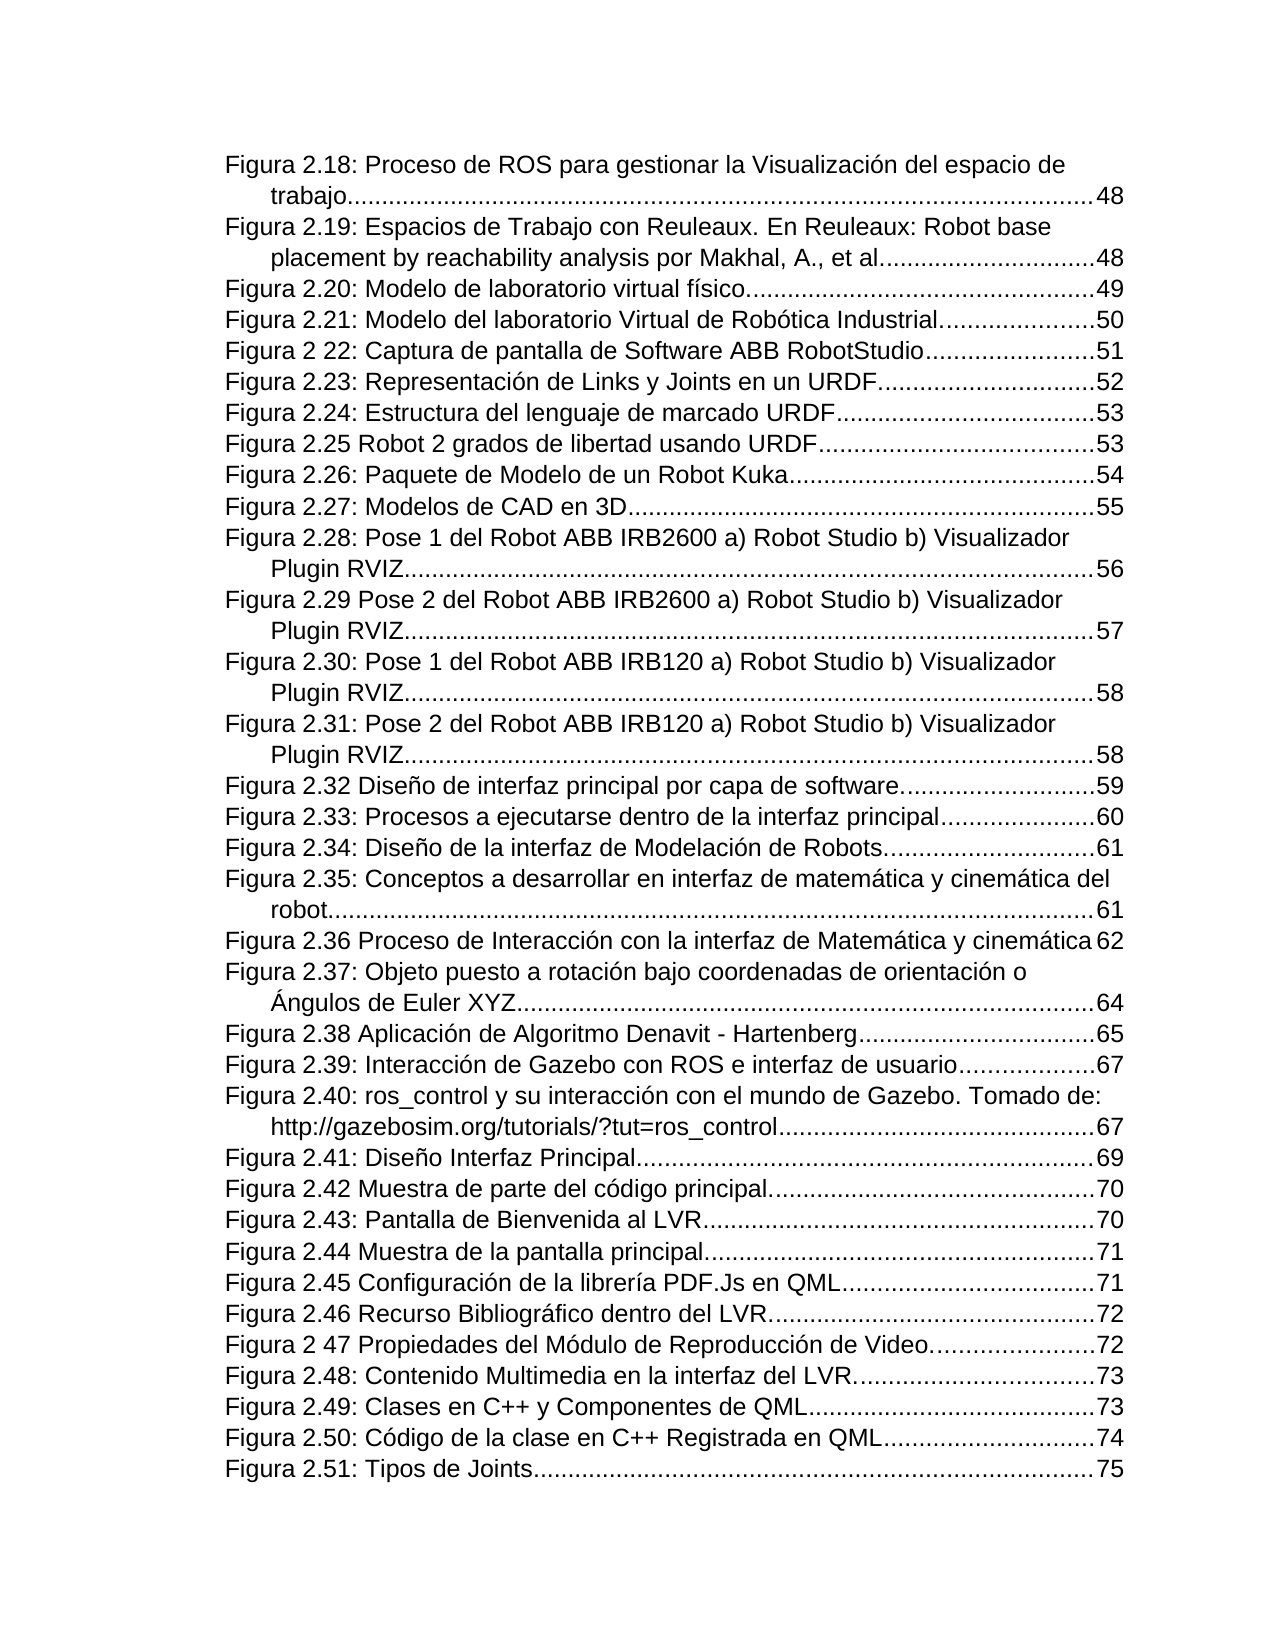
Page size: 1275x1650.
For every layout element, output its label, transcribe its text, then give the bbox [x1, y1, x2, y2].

text Figura 2.51: Tipos de Joints 75 [224, 1454, 1125, 1482]
text Figura 2.27: Modelos de CAD en 3D 55 [224, 491, 1125, 520]
text Figura 2.46 Recurso Bibliográfico dentro del LVR. 72 [224, 1298, 1125, 1327]
text Figura 2.34: Diseño de la interfaz de Modelación de Robots. 61 [224, 833, 1125, 862]
text Figura 2.33: Procesos a ejecutarse dentro de la interfaz principal 60 [224, 802, 1125, 831]
text Figura 2.36 Proceso de Interacción con la interfaz de Matemática y cinemática 62 [224, 926, 1125, 955]
text Figura 2.18: Proceso de ROS para gestionar la Visualización del espacio de trabajo 48 [224, 150, 1125, 210]
text Figura 2.37: Objeto puesto a rotación bajo coordenadas de orientación o Ángulos de Euler XYZ 64 [224, 957, 1125, 1017]
text Figura 2.20: Modelo de laboratorio virtual físico. 49 [224, 274, 1125, 303]
text Figura 2.30: Pose 1 del Robot ABB IRB120 a) Robot Studio b) Visualizador Plugin RVIZ 58 [224, 647, 1125, 706]
text Figura 2.43: Pantalla de Bienvenida al LVR 70 [224, 1205, 1125, 1234]
text Figura 2.24: Estructura del lenguaje de marcado URDF 53 [224, 398, 1125, 427]
text Figura 2.38 Aplicación de Algoritmo Denavit - Hartenberg 65 [224, 1019, 1125, 1048]
text Figura 2.29 Pose 2 del Robot ABB IRB2600 a) Robot Studio b) Visualizador Plugin RVIZ 57 [224, 584, 1125, 644]
text Figura 2.49: Clases en C++ y Componentes de QML 73 [224, 1392, 1125, 1420]
text Figura 2.35: Conceptos a desarrollar en interfaz de matemática y cinemática del robot. 61 [224, 864, 1125, 924]
text Figura 2.19: Espacios de Trabajo con Reuleaux. En Reuleaux: Robot base placement by reachability analysis por Makhal, A., et al. 48 [224, 212, 1125, 272]
text Figura 2.41: Diseño Interfaz Principal 69 [224, 1143, 1125, 1172]
text Figura 2 47 Propiedades del Módulo de Reproducción de Video. 72 [224, 1329, 1125, 1358]
text Figura 2.50: Código de la clase en C++ Registrada en QML 74 [224, 1423, 1125, 1451]
text Figura 2.25 Robot 2 grados de libertad usando URDF 53 [224, 429, 1125, 458]
text Figura 2.42 Muestra de parte del código principal. 70 [224, 1174, 1125, 1203]
text Figura 2.32 Diseño de interfaz principal por capa de software. 59 [224, 771, 1125, 799]
text Figura 2.31: Pose 2 del Robot ABB IRB120 a) Robot Studio b) Visualizador Plugin RVIZ 58 [224, 709, 1125, 768]
text Figura 2.45 Configuración de la librería PDF.Js en QML 71 [224, 1267, 1125, 1296]
text Figura 2.26: Paquete de Modelo de un Robot Kuka 54 [224, 460, 1125, 489]
text Figura 2.48: Contenido Multimedia en la interfaz del LVR. 73 [224, 1361, 1125, 1389]
text Figura 2.39: Interacción de Gazebo con ROS e interfaz de usuario 67 [224, 1050, 1125, 1079]
text Figura 2.40: ros_control y su interacción con el mundo de Gazebo. Tomado de: http://gazebosim.org/tutorials/?tut=ros_control 67 [224, 1081, 1125, 1141]
text Figura 2 22: Captura de pantalla de Software ABB RobotStudio 51 [224, 336, 1125, 365]
text Figura 2.28: Pose 1 del Robot ABB IRB2600 a) Robot Studio b) Visualizador Plugin RVIZ 56 [224, 522, 1125, 582]
text Figura 2.44 Muestra de la pantalla principal. 71 [224, 1236, 1125, 1265]
text Figura 2.21: Modelo del laboratorio Virtual de Robótica Industrial. 50 [224, 305, 1125, 334]
text Figura 2.23: Representación de Links y Joints en un URDF. 52 [224, 367, 1125, 396]
